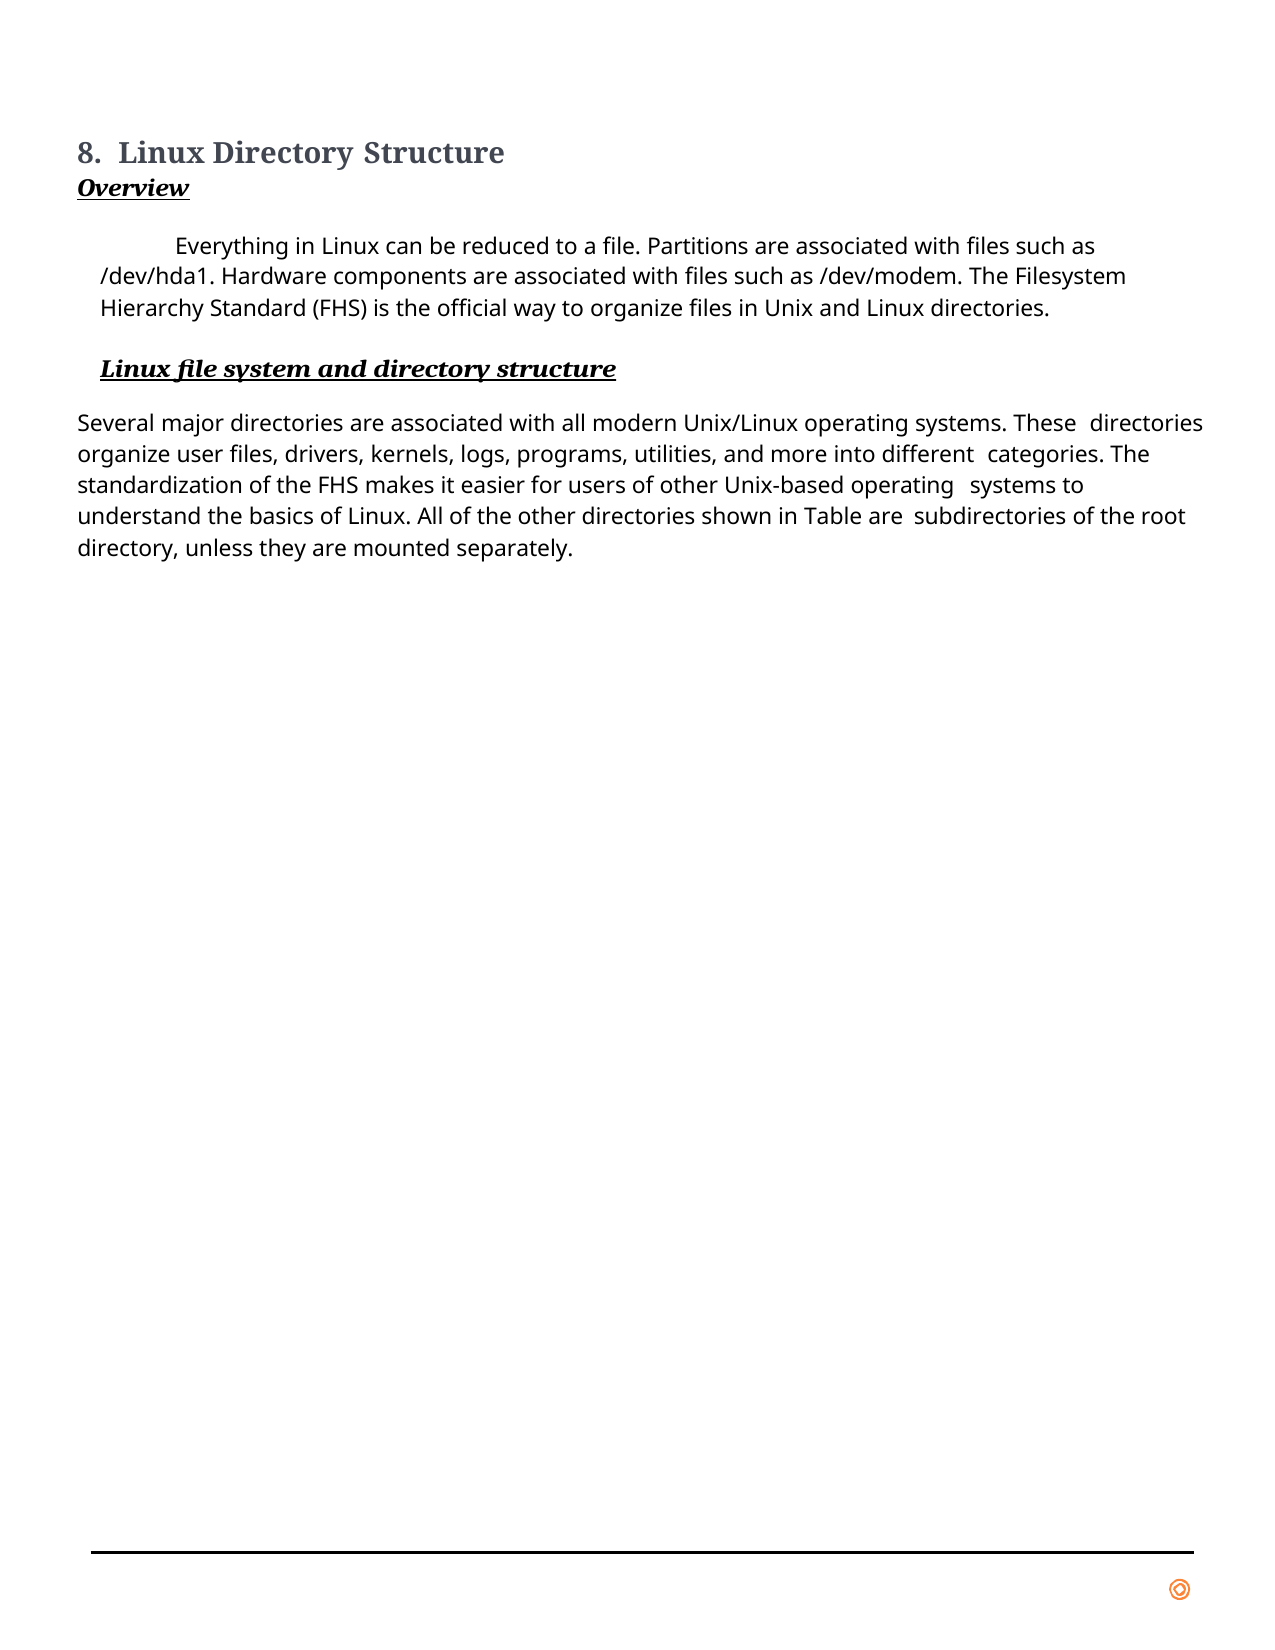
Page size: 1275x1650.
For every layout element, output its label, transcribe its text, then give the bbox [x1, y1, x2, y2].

text /dev/hda1. Hardware components are associated with files such as /dev/modem. The Filesystem Hierarchy Standard (FHS) is the official way to organize files in Unix and Linux directories. [100, 260, 1158, 323]
text 8. Linux Directory Structure [77, 132, 1206, 172]
subtitle Linux file system and directory structure [100, 355, 1206, 383]
text Several major directories are associated with all modern Unix/Linux operating systems. These directories organize user files, drivers, kernels, logs, programs, utilities, and more into different categories. The standardization of the FHS makes it easier for users of other Unix-based operating systems to understand the basics of Linux. All of the other directories shown in Table are subdirectories of the root directory, unless they are mounted separately. [77, 407, 1206, 563]
subtitle Overview [77, 174, 1206, 203]
text Everything in Linux can be reduced to a file. Partitions are associated with files such as [175, 233, 1206, 260]
